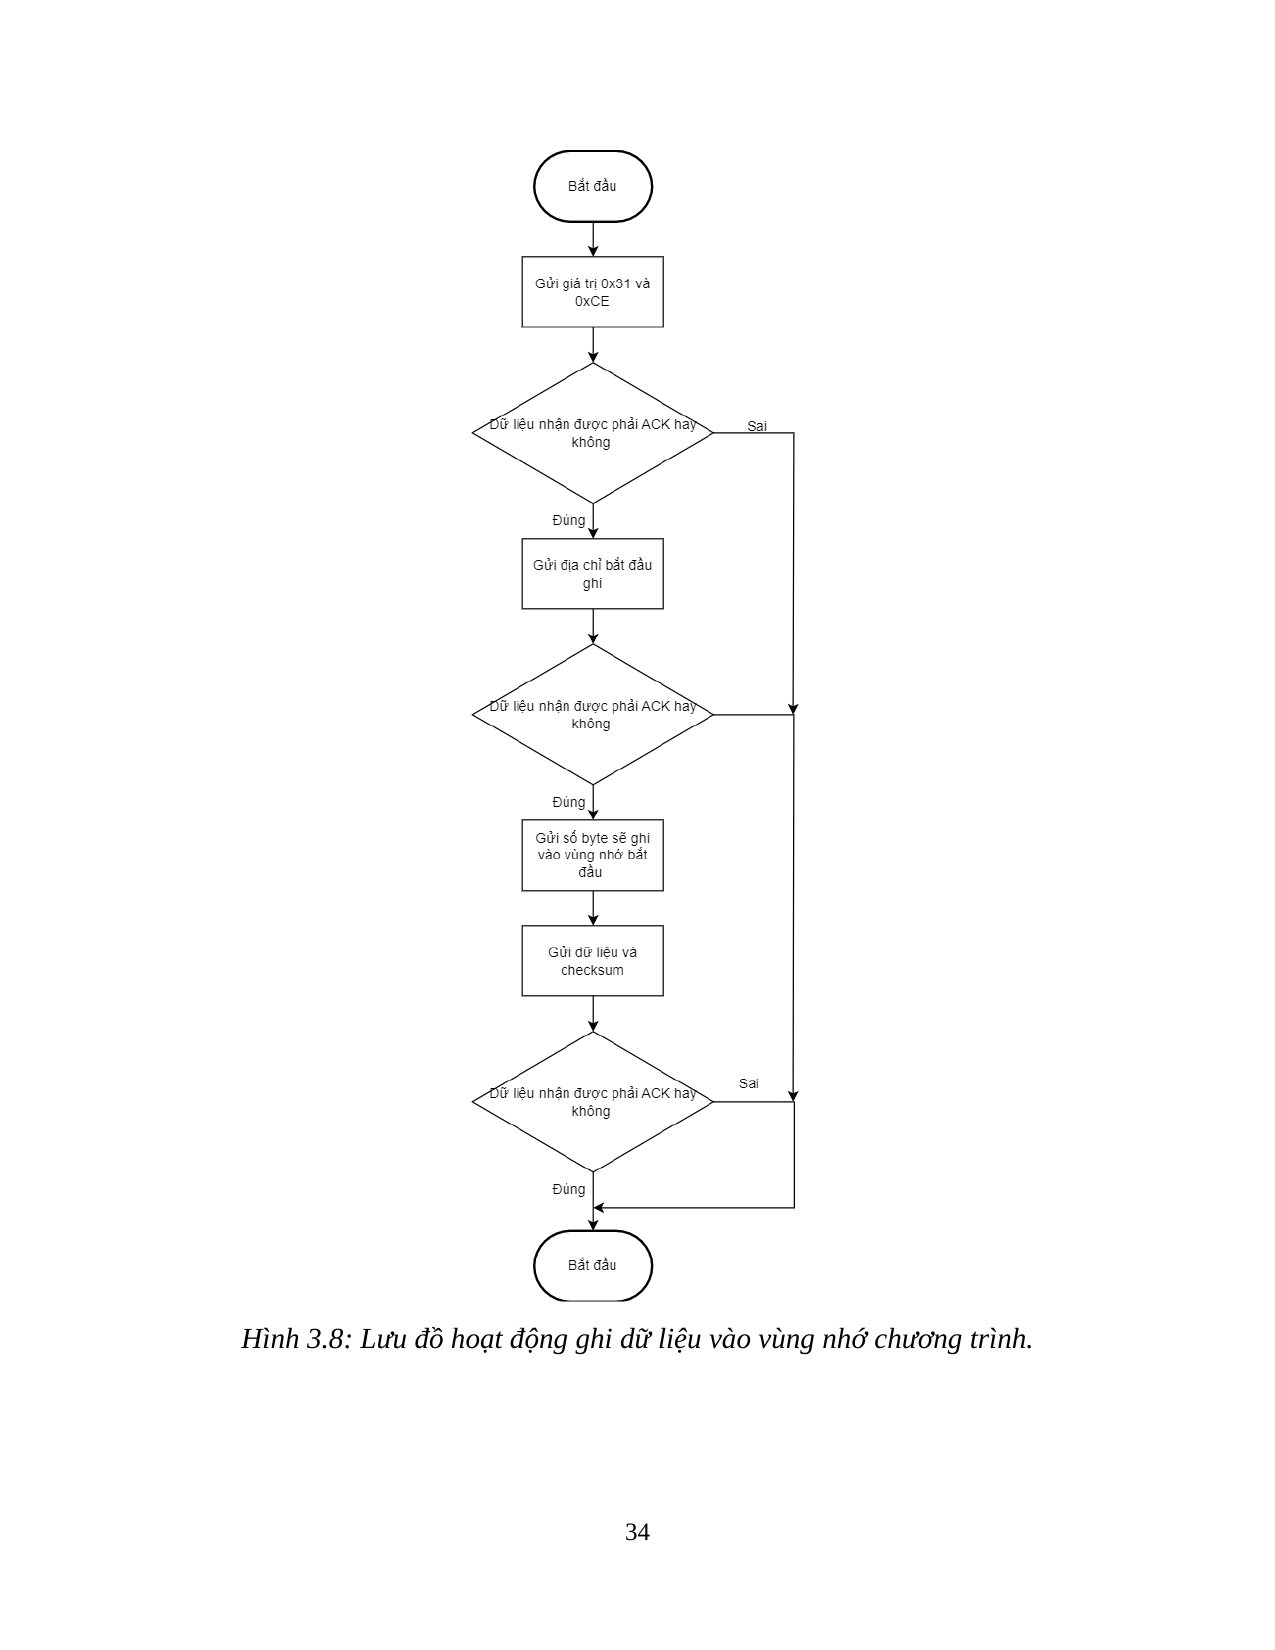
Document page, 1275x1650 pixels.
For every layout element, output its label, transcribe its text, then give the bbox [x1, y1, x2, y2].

picture [471, 150, 804, 1302]
